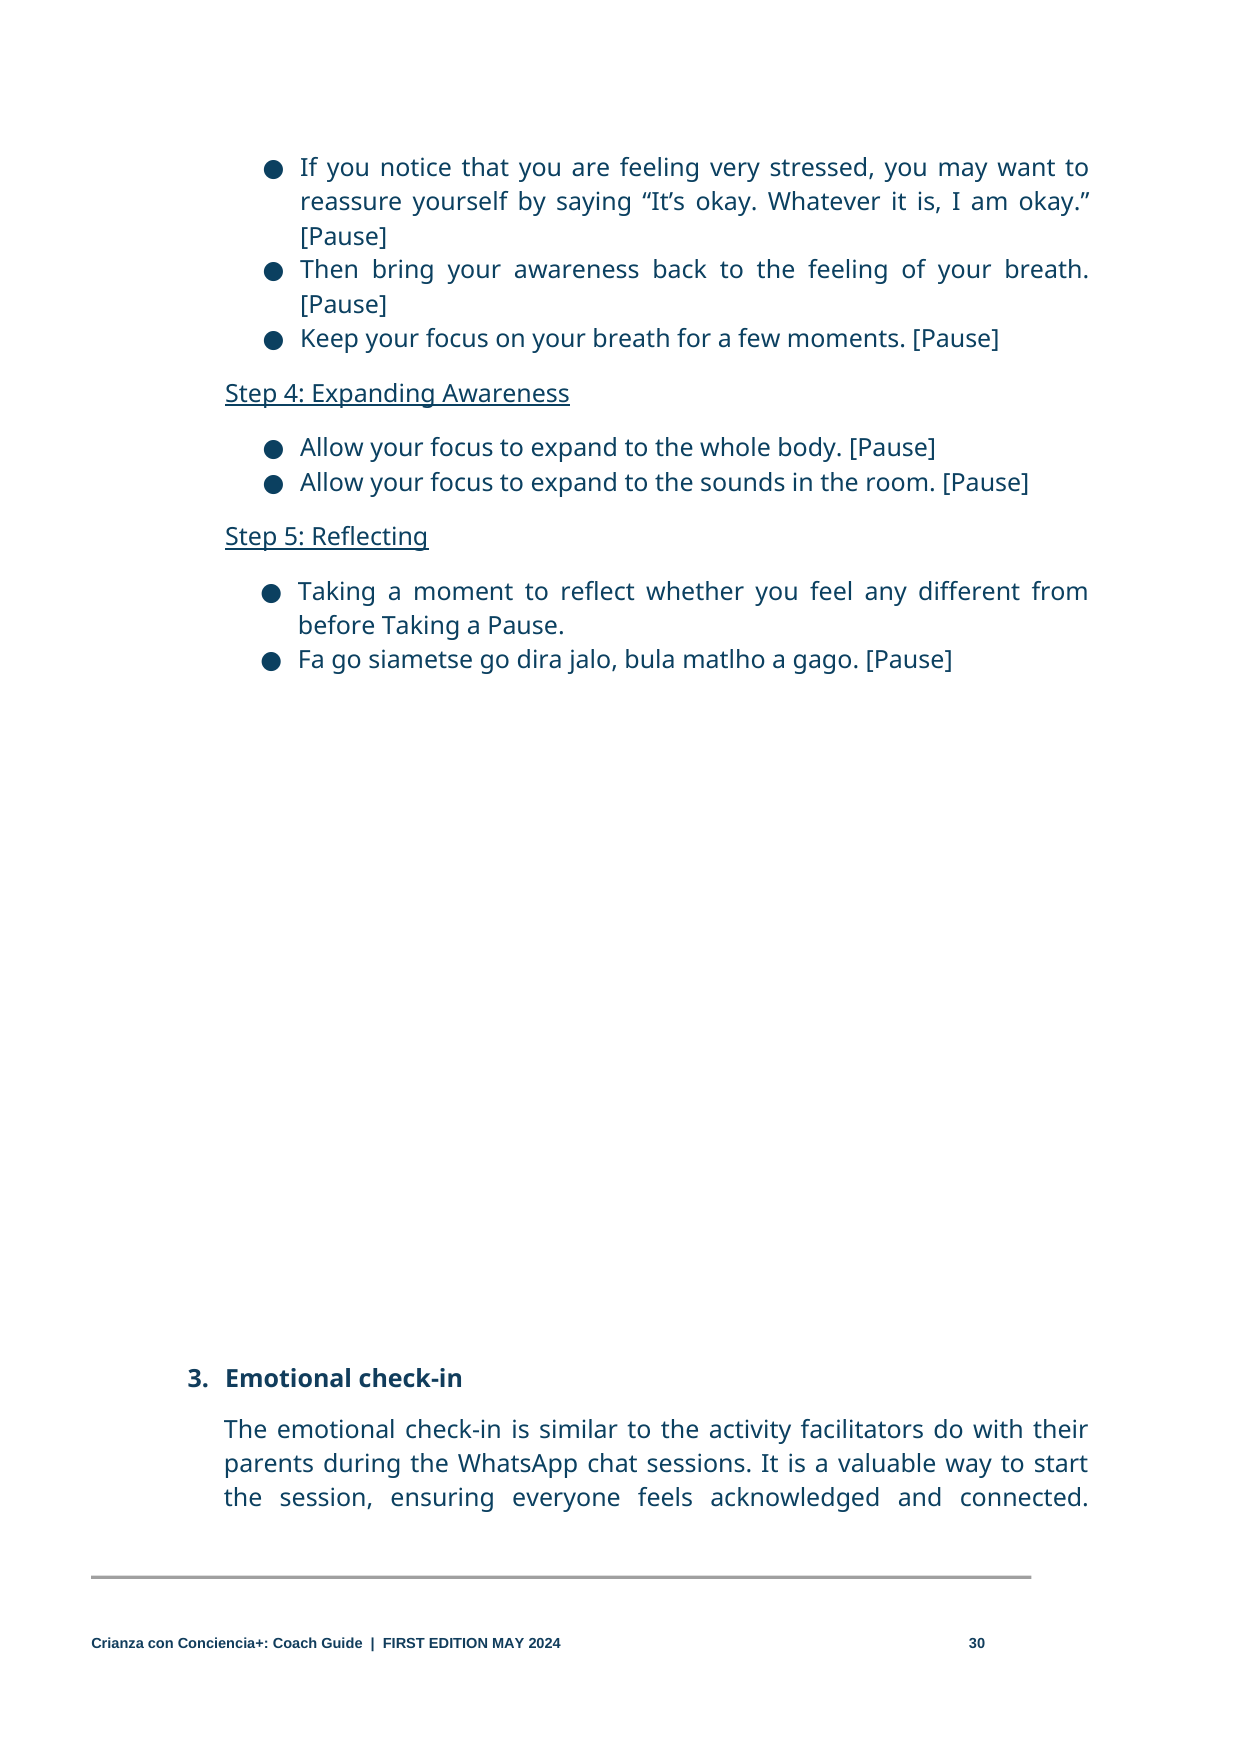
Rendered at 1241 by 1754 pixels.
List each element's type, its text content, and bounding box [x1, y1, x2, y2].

list Allow your focus to expand to the sounds in the room. [Pause] [262, 464, 1090, 498]
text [224, 1412, 1090, 1514]
list Taking a moment to reflect whether you feel any different from before Taking a Pause. [260, 574, 1090, 642]
list Then bring your awareness back to the feeling of your breath. [Pause] [262, 252, 1090, 320]
list Keep your focus on your breath for a few moments. [Pause] [262, 320, 1090, 354]
list Fa go siametse go dira jalo, bula matlho a gago. [Pause] [260, 642, 1090, 676]
subtitle Emotional check-in [187, 1361, 1090, 1394]
text Step 5: Reflecting [225, 519, 1090, 553]
list Allow your focus to expand to the whole body. [Pause] [262, 430, 1090, 464]
list If you notice that you are feeling very stressed, you may want to reassure yourself by saying “It’s okay. Whatever it is, I am okay.” [Pause] [262, 150, 1090, 252]
text Step 4: Expanding Awareness [225, 375, 1090, 409]
